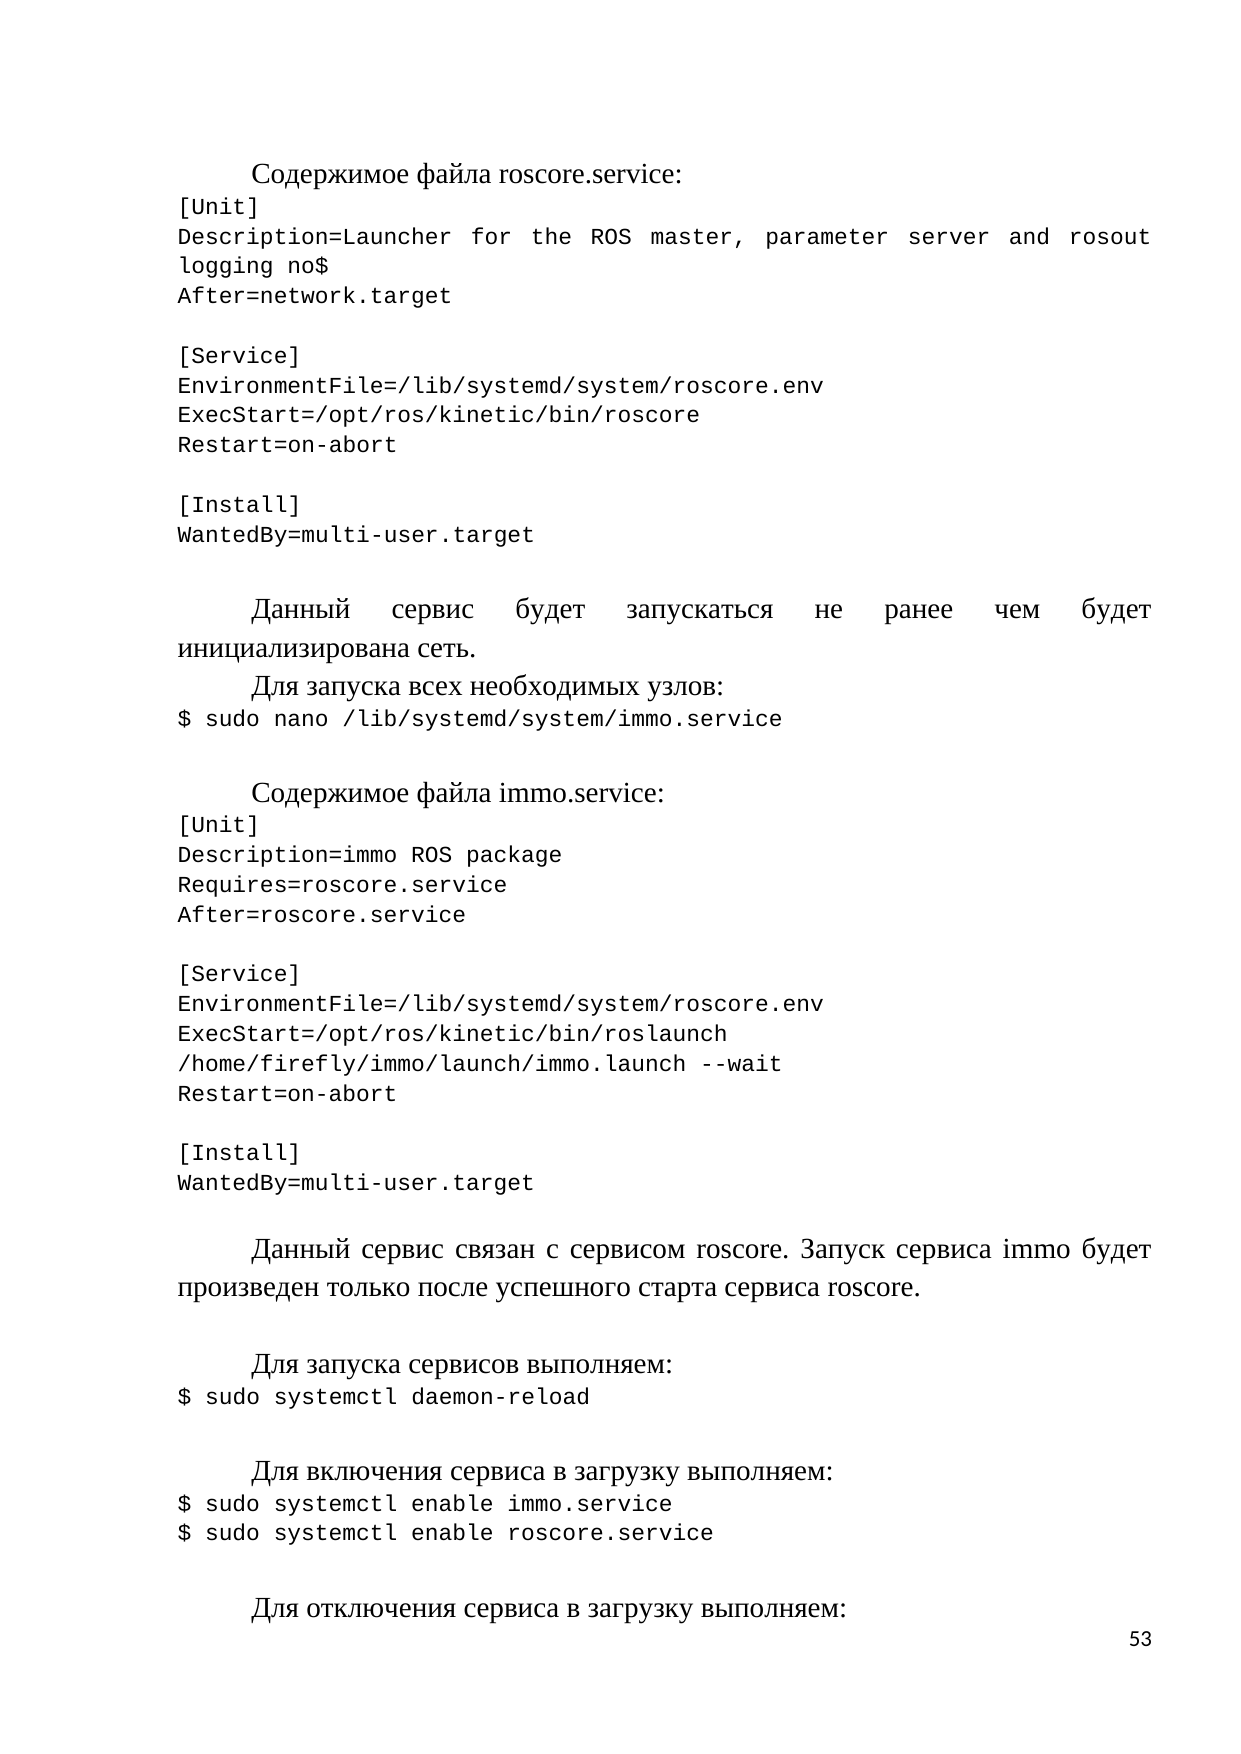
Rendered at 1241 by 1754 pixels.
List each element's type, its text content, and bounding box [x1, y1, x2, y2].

text Содержимое файла roscore.service: [177, 157, 1152, 190]
text ExecStart=/opt/ros/kinetic/bin/roscore [177, 404, 1152, 430]
text $ sudo systemctl enable roscore.service [177, 1522, 1152, 1548]
text Данный сервис будет запускаться не ранее чем будет инициализирована сеть. [177, 591, 1152, 663]
text Для запуска сервисов выполняем: [177, 1346, 1152, 1380]
text Description=immo ROS package [177, 843, 1152, 869]
text Description=Launcher for the ROS master, parameter server and rosout logging no$ [177, 225, 1152, 281]
text Для включения сервиса в загрузку выполняем: [177, 1453, 1152, 1487]
text [Unit] [177, 814, 1152, 840]
text [Service] [177, 344, 1152, 370]
text [Install] [177, 1141, 1152, 1167]
text $ sudo nano /lib/systemd/system/immo.service [177, 707, 1152, 733]
text After=network.target [177, 284, 1152, 311]
text Для запуска всех необходимых узлов: [177, 668, 1152, 702]
text $ sudo systemctl daemon-reload [177, 1385, 1152, 1411]
text Для отключения сервиса в загрузку выполняем: [177, 1590, 1152, 1623]
text [Service] [177, 963, 1152, 989]
text Restart=on-abort [177, 433, 1152, 459]
text [Unit] [177, 195, 1152, 221]
text WantedBy=multi-user.target [177, 523, 1152, 549]
text After=roscore.service [177, 903, 1152, 929]
text EnvironmentFile=/lib/systemd/system/roscore.env [177, 374, 1152, 400]
text Requires=roscore.service [177, 873, 1152, 899]
text Restart=on-abort [177, 1082, 1152, 1108]
text WantedBy=multi-user.target [177, 1171, 1152, 1197]
text Данный сервис связан с сервисом roscore. Запуск сервиса immo будет произведен только после успешного старта сервиса roscore. [177, 1231, 1152, 1303]
text [Install] [177, 493, 1152, 519]
text Содержимое файла immo.service: [177, 775, 1152, 809]
text ExecStart=/opt/ros/kinetic/bin/roslaunch /home/firefly/immo/launch/immo.launch --wait [177, 1022, 1152, 1078]
text EnvironmentFile=/lib/systemd/system/roscore.env [177, 992, 1152, 1018]
text $ sudo systemctl enable immo.service [177, 1492, 1152, 1518]
